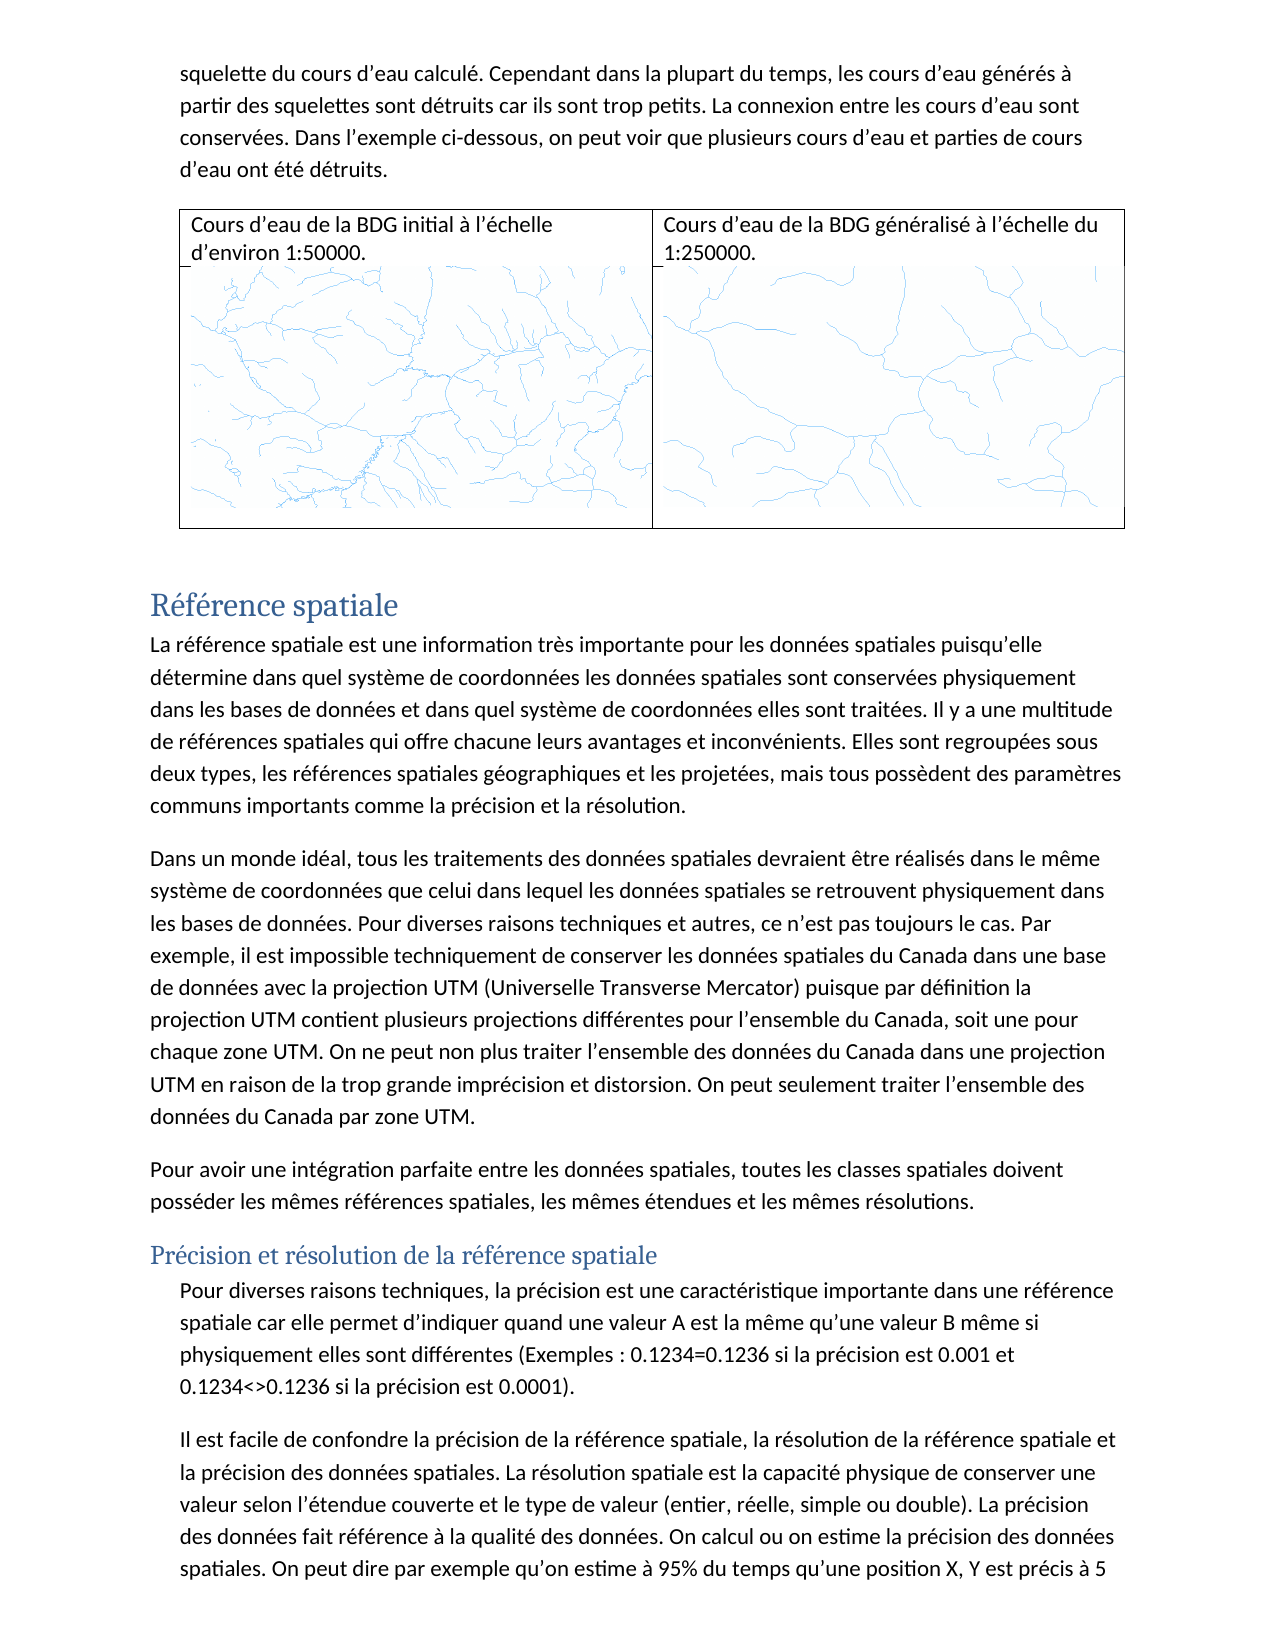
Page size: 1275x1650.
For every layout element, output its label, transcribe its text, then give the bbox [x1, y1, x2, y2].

text La référence spatiale est une information très importante pour les données spatiales puisqu’elle détermine dans quel système de coordonnées les données spatiales sont conservées physiquement dans les bases de données et dans quel système de coordonnées elles sont traitées. Il y a une multitude de références spatiales qui offre chacune leurs avantages et inconvénients. Elles sont regroupées sous deux types, les références spatiales géographiques et les projetées, mais tous possèdent des paramètres communs importants comme la précision et la résolution. [150, 630, 1125, 819]
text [179, 1425, 1125, 1582]
subtitle Précision et résolution de la référence spatiale [150, 1240, 1125, 1271]
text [179, 59, 1125, 184]
subtitle Référence spatiale [150, 586, 1125, 625]
table_cell [653, 267, 1124, 528]
text Pour avoir une intégration parfaite entre les données spatiales, toutes les classes spatiales doivent posséder les mêmes références spatiales, les mêmes étendues et les mêmes résolutions. [150, 1155, 1125, 1215]
text Dans un monde idéal, tous les traitements des données spatiales devraient être réalisés dans le même système de coordonnées que celui dans lequel les données spatiales se retrouvent physiquement dans les bases de données. Pour diverses raisons techniques et autres, ce n’est pas toujours le cas. Par exemple, il est impossible techniquement de conserver les données spatiales du Canada dans une base de données avec la projection UTM (Universelle Transverse Mercator) puisque par définition la projection UTM contient plusieurs projections différentes pour l’ensemble du Canada, soit une pour chaque zone UTM. On ne peut non plus traiter l’ensemble des données du Canada dans une projection UTM en raison de la trop grande imprécision et distorsion. On peut seulement traiter l’ensemble des données du Canada par zone UTM. [150, 844, 1125, 1130]
table_cell [180, 267, 652, 528]
table_header Cours d’eau de la BDG généralisé à l’échelle du 1:250000. [653, 210, 1124, 266]
text Pour diverses raisons techniques, la précision est une caractéristique importante dans une référence spatiale car elle permet d’indiquer quand une valeur A est la même qu’une valeur B même si physiquement elles sont différentes (Exemples : 0.1234=0.1236 si la précision est 0.001 et 0.1234<>0.1236 si la précision est 0.0001). [179, 1276, 1125, 1400]
table_header Cours d’eau de la BDG initial à l’échelle d’environ 1:50000. [180, 210, 652, 266]
picture [663, 266, 1125, 507]
picture [190, 266, 652, 508]
